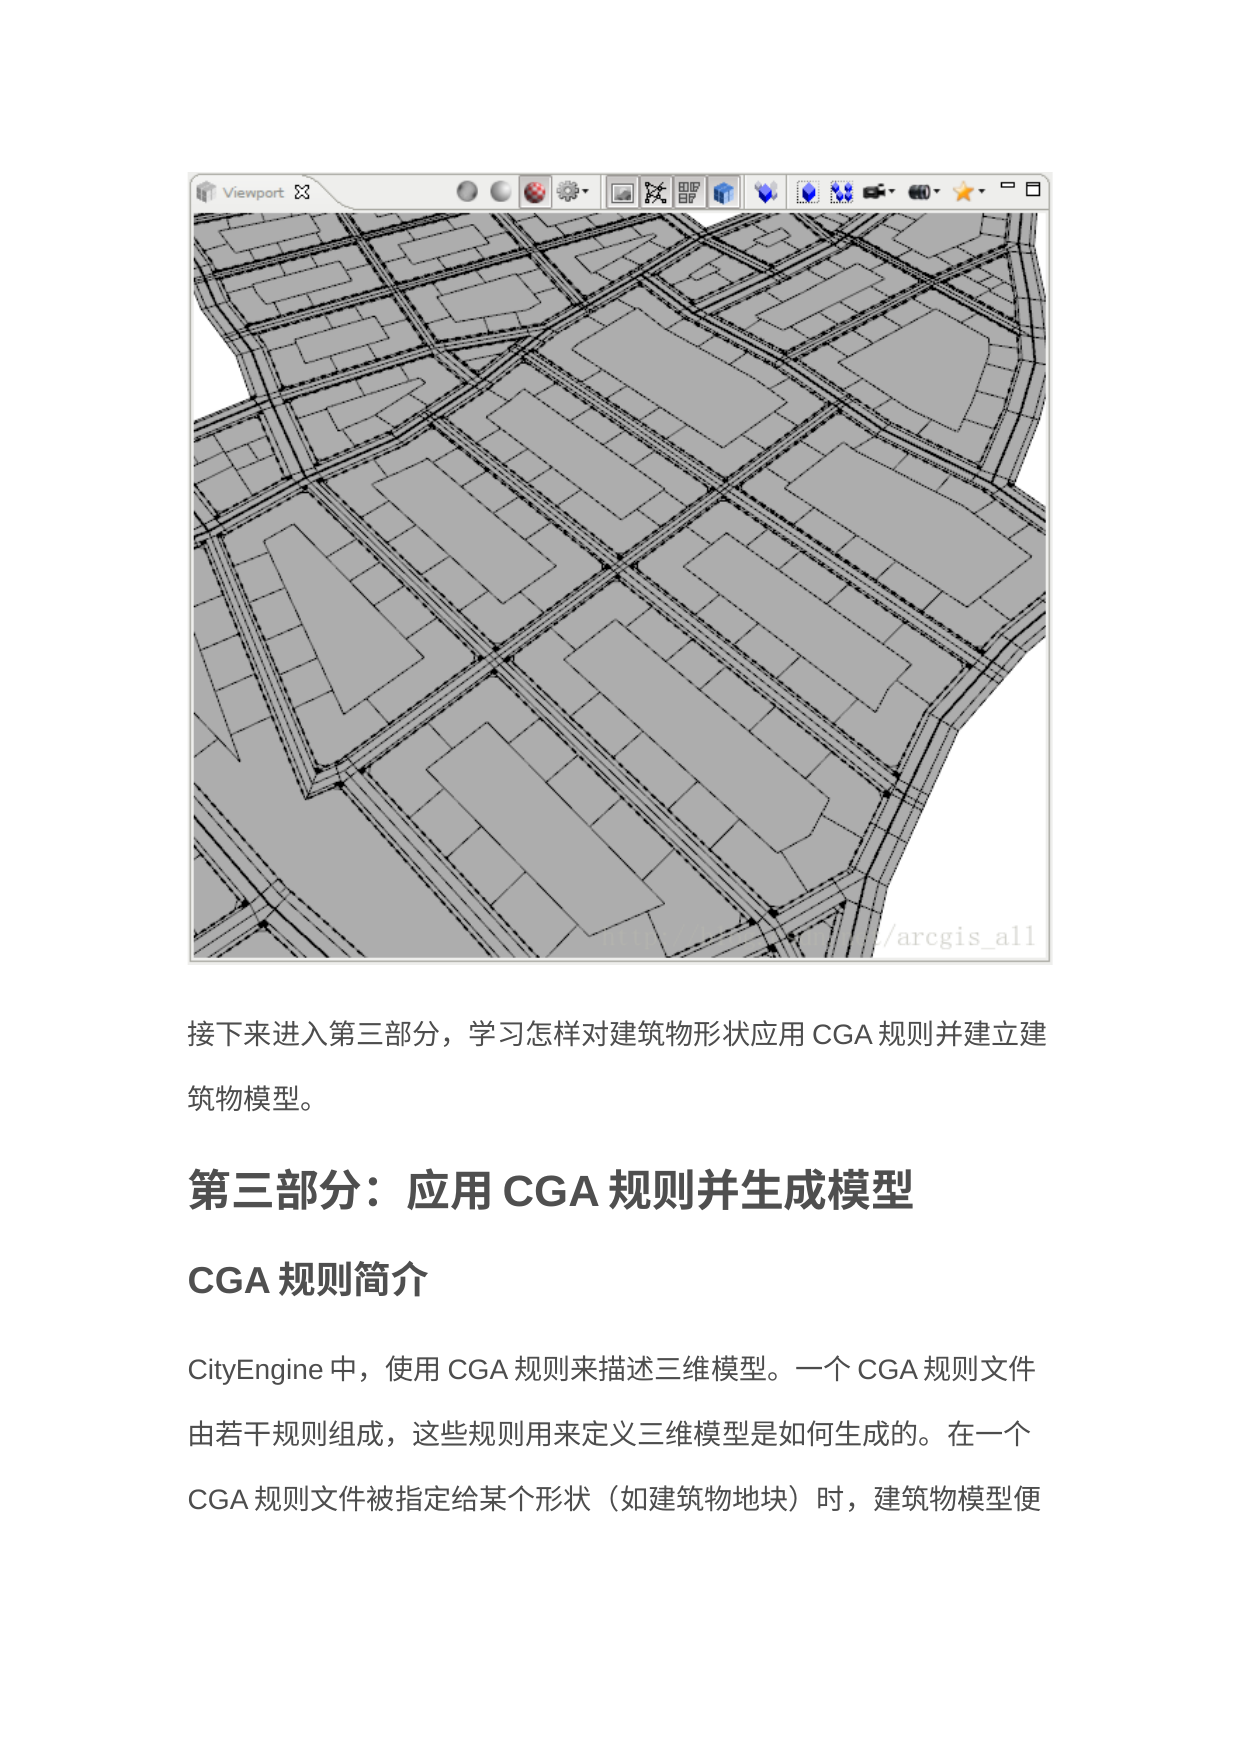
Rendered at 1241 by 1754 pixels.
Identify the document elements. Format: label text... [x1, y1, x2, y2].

text 接下来进入第三部分，学习怎样对建筑物形状应用CGA规则并建立建筑物模型。 [187, 999, 1053, 1129]
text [187, 1334, 1053, 1529]
picture [187, 172, 1053, 965]
text CGA规则简介 [187, 1244, 1053, 1309]
text 第三部分：应用CGA规则并生成模型 [187, 1154, 1053, 1219]
